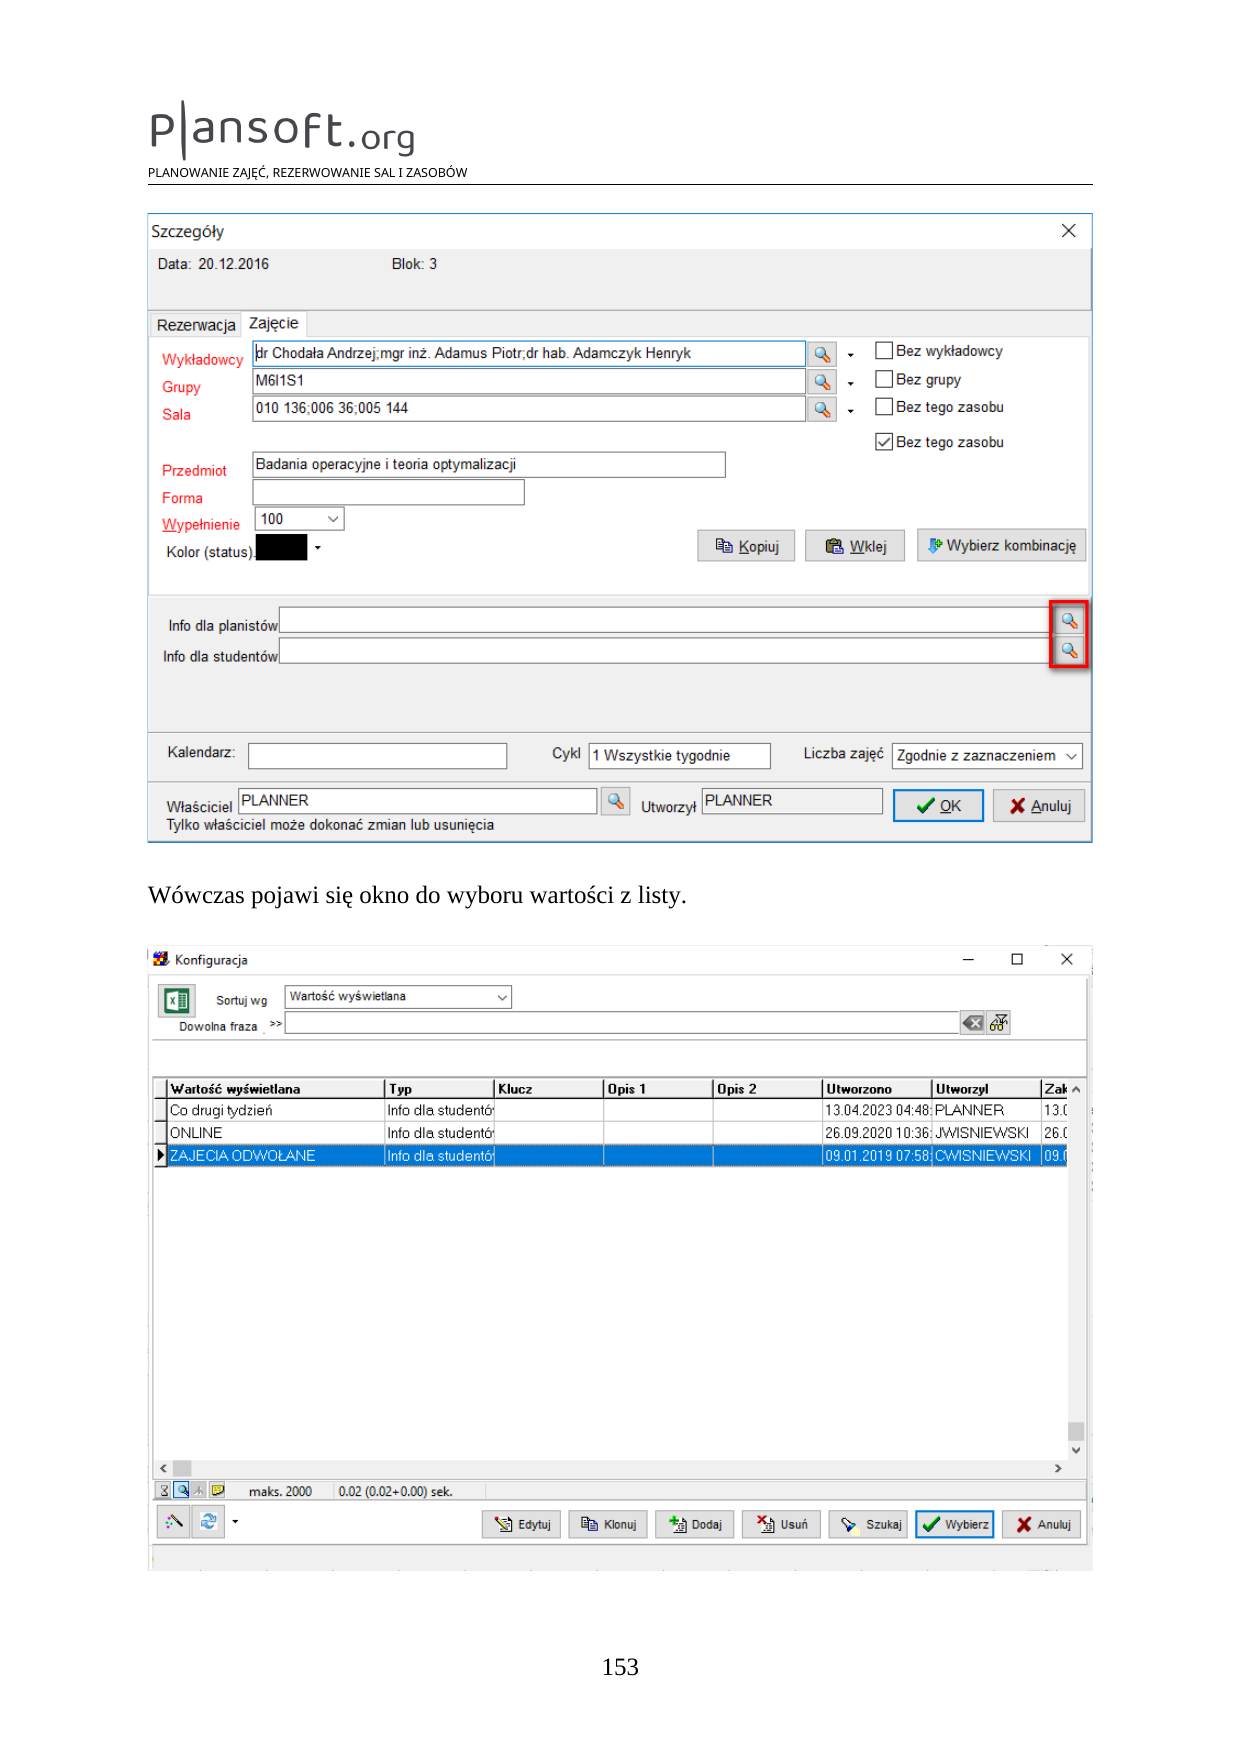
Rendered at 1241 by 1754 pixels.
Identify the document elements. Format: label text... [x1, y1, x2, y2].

picture [147, 73, 418, 165]
text Wówczas pojawi się okno do wyboru wartości z listy. [148, 880, 1093, 908]
picture [147, 945, 1093, 1571]
picture [147, 213, 1093, 843]
